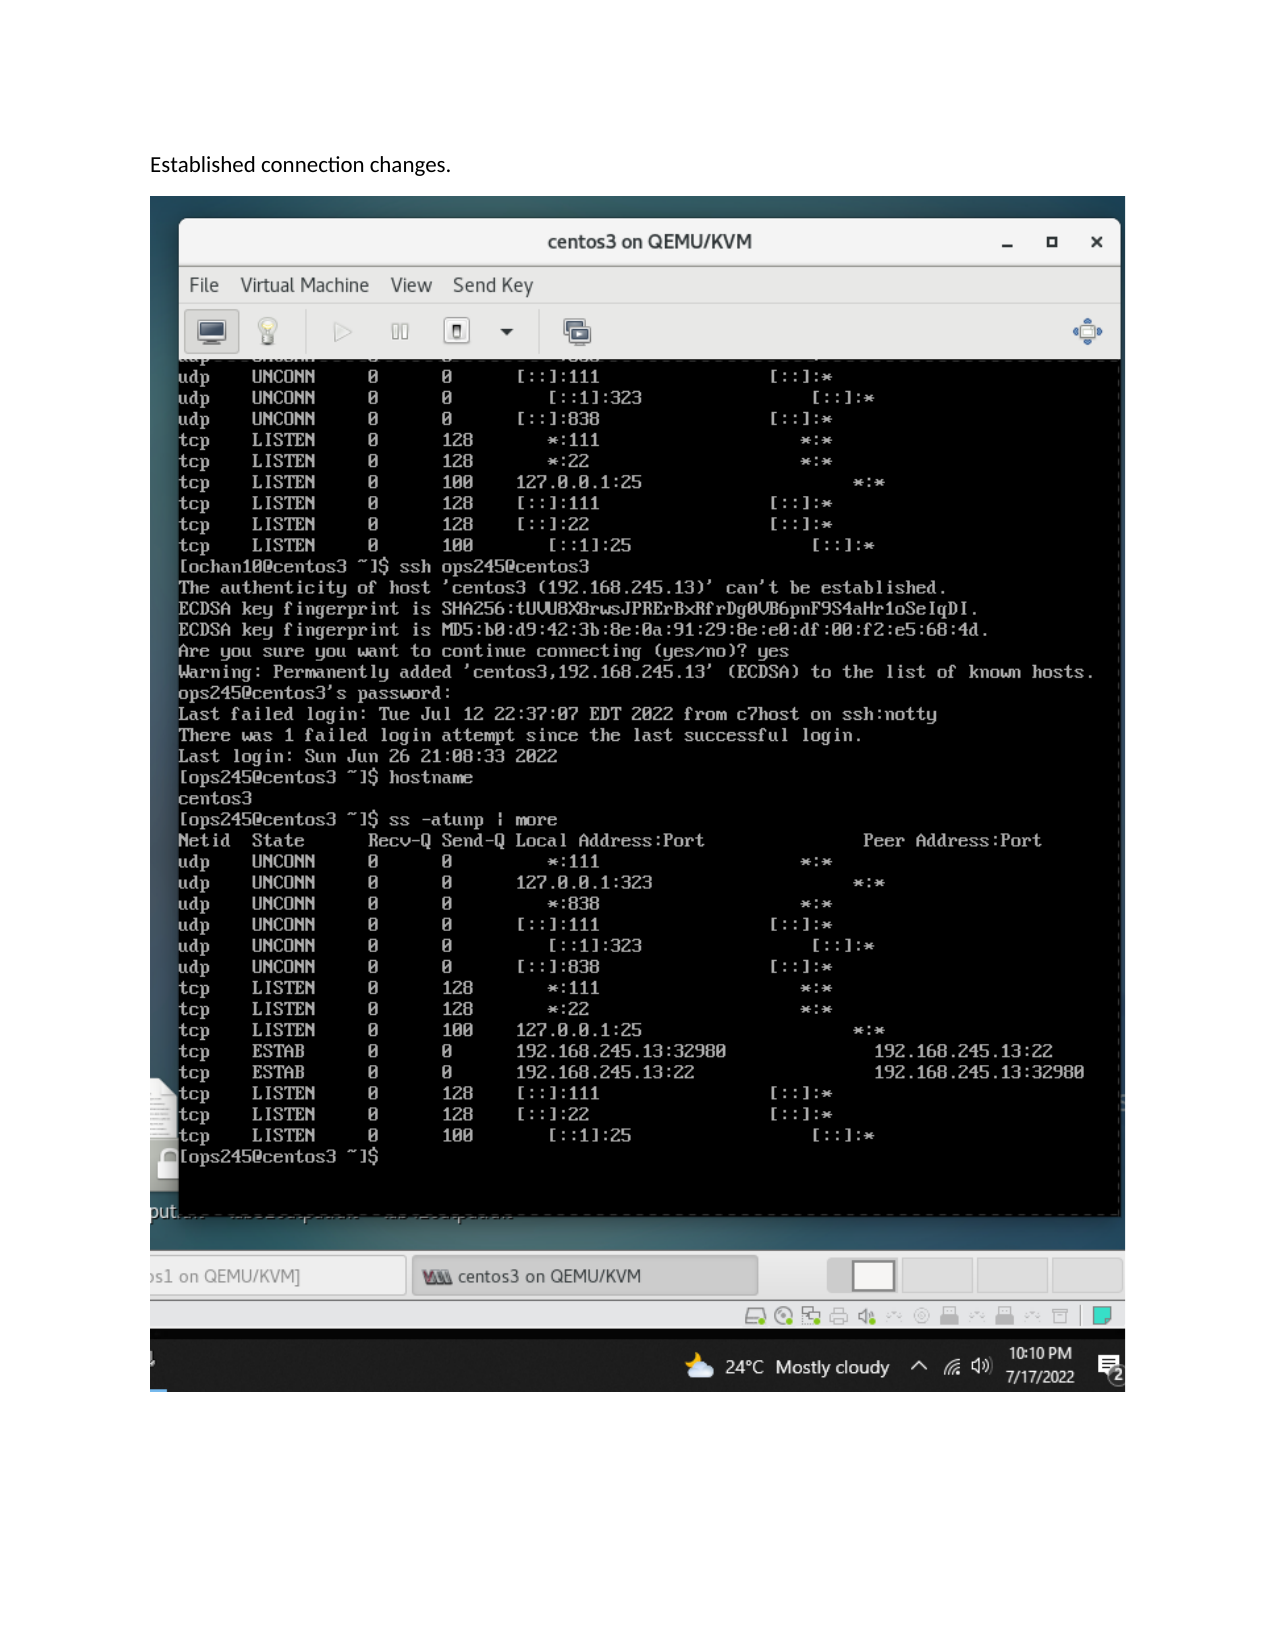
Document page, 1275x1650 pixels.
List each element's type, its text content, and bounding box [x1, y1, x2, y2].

text Established connection changes. [150, 150, 1125, 178]
picture [150, 196, 1125, 1392]
